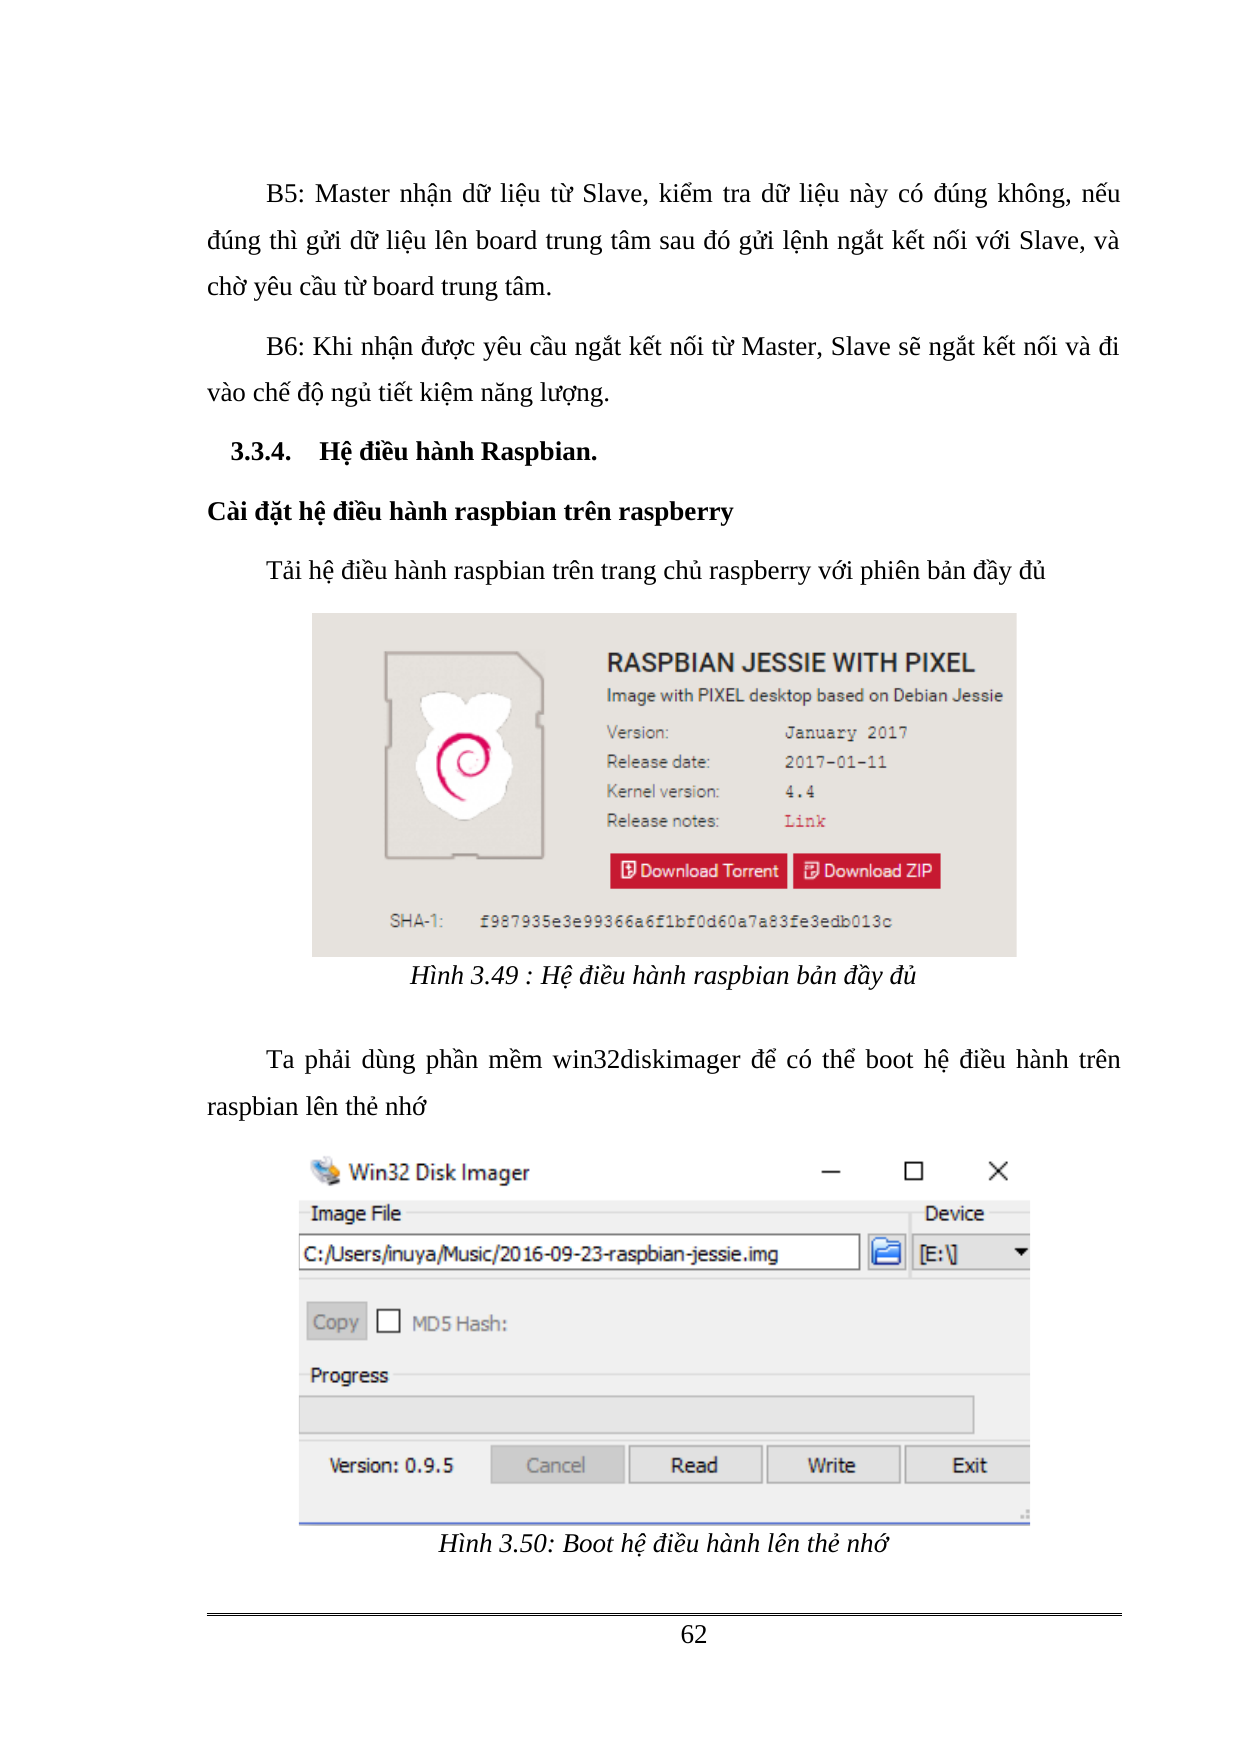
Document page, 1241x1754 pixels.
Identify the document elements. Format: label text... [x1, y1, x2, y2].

text Tải hệ điều hành raspbian trên trang chủ raspberry với phiên bản đầy đủ [207, 554, 1122, 585]
text Ta phải dùng phần mềm win32diskimager để có thể boot hệ điều hành trên raspbian lên thẻ nhớ [207, 1043, 1122, 1121]
picture [298, 1148, 1030, 1526]
text B6: Khi nhận được yêu cầu ngắt kết nối từ Master, Slave sẽ ngắt kết nối và đi vào chế độ ngủ tiết kiệm năng lượng. [207, 330, 1122, 407]
subtitle Hệ điều hành Raspbian. [230, 436, 1122, 467]
text B5: Master nhận dữ liệu từ Slave, kiểm tra dữ liệu này có đúng không, nếu đúng thì gửi dữ liệu lên board trung tâm sau đó gửi lệnh ngắt kết nối với Slave, và chờ yêu cầu từ board trung tâm. [207, 177, 1122, 302]
picture [312, 613, 1017, 957]
subtitle Cài đặt hệ điều hành raspbian trên raspberry [207, 495, 1122, 526]
